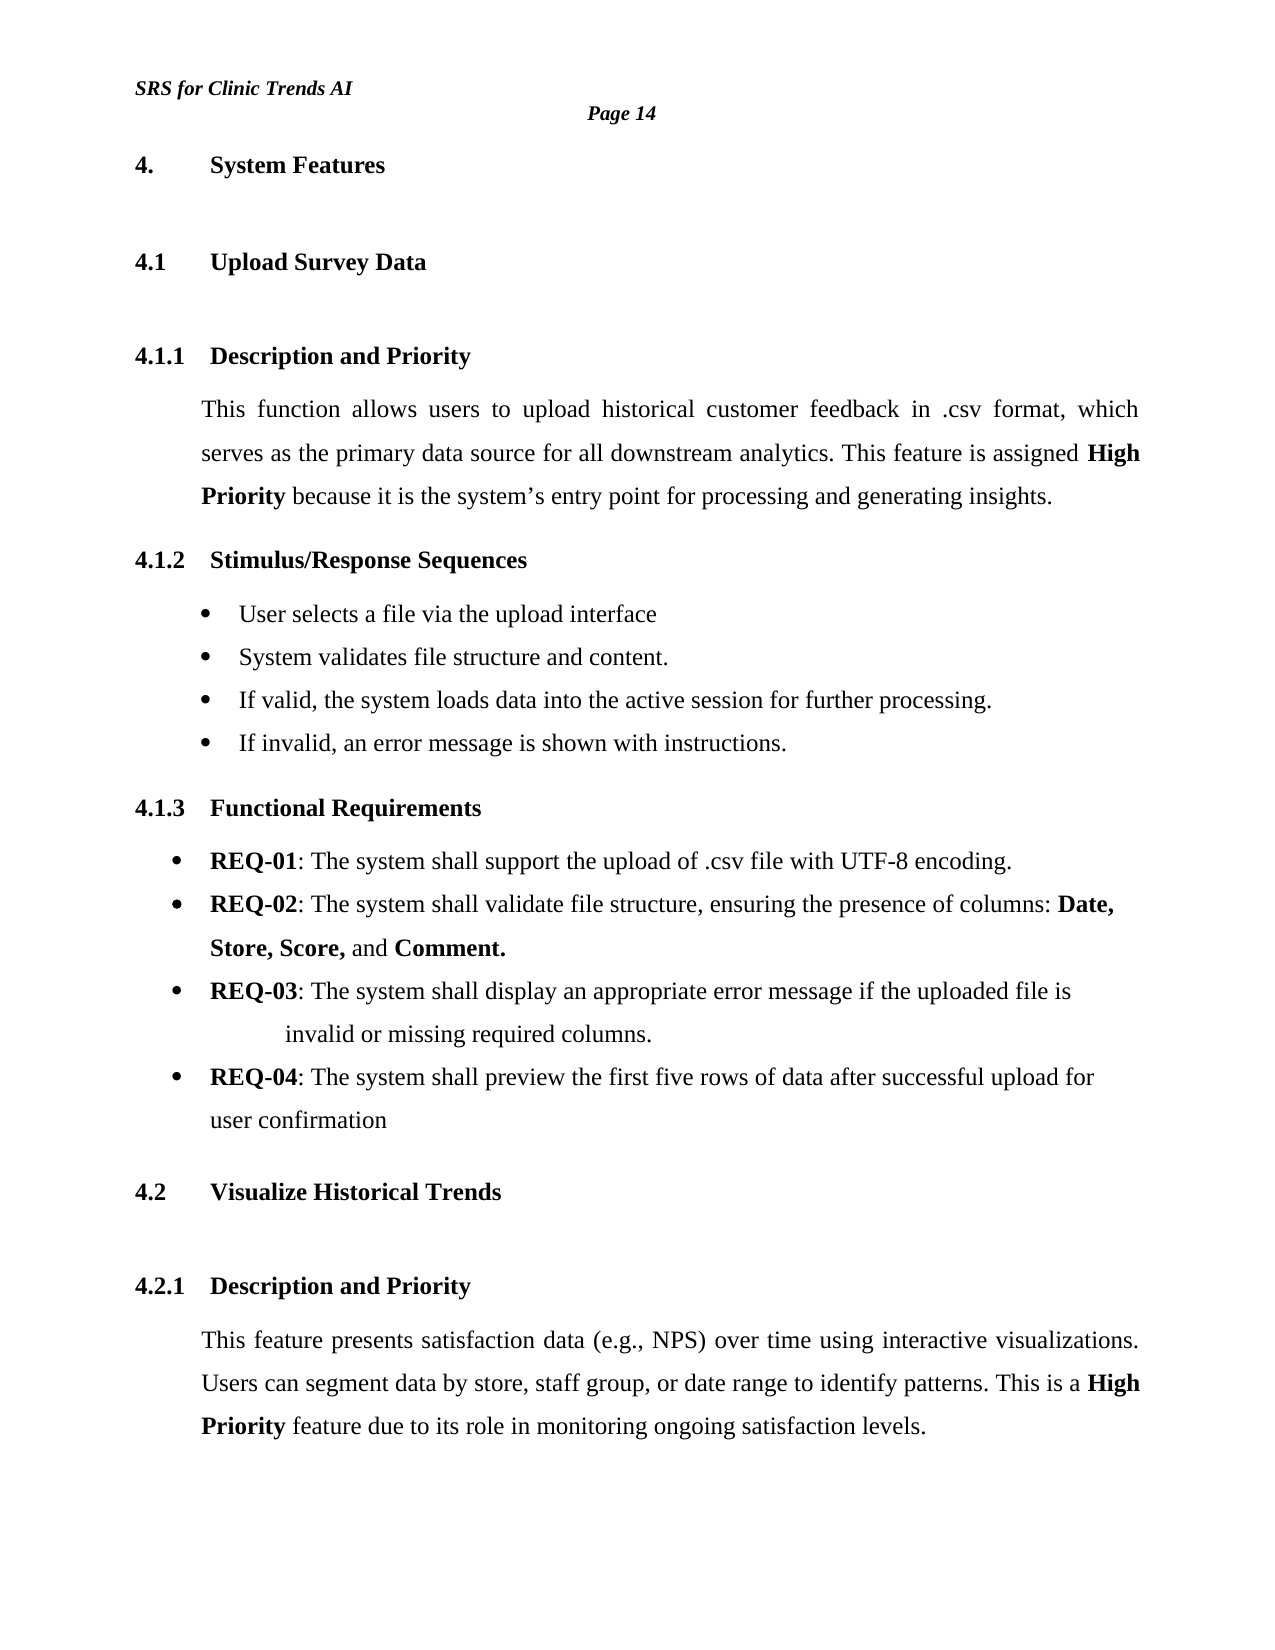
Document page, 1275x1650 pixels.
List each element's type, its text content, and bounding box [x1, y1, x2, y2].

list If invalid, an error message is shown with instructions. [201, 728, 1140, 757]
list REQ-01: The system shall support the upload of .csv file with UTF-8 encoding. [172, 846, 1140, 875]
list User selects a file via the upload interface [201, 599, 1140, 628]
text This function allows users to upload historical customer feedback in .csv format, which serves as the primary data source for all downstream analytics. This feature is assigned High Priority because it is the system’s entry point for processing and generating insights. [201, 394, 1140, 509]
list REQ-04: The system shall preview the first five rows of data after successful upload for user confirmation [172, 1062, 1140, 1134]
subtitle Description and Priority [135, 1275, 1140, 1300]
list If valid, the system loads data into the active session for further processing. [201, 685, 1140, 714]
subtitle System Features [135, 150, 1140, 179]
list System validates file structure and content. [201, 642, 1140, 671]
text This feature presents satisfaction data (e.g., NPS) over time using interactive visualizations. Users can segment data by store, staff group, or date range to identify patterns. This is a High Priority feature due to its role in monitoring ongoing satisfaction levels. [201, 1325, 1140, 1440]
subtitle Stimulus/Response Sequences [135, 549, 1140, 574]
list REQ-03: The system shall display an appropriate error message if the uploaded file is invalid or missing required columns. [172, 976, 1140, 1048]
subtitle Visualize Historical Trends [135, 1177, 1140, 1206]
subtitle Upload Survey Data [135, 247, 1140, 276]
subtitle Description and Priority [135, 344, 1140, 369]
subtitle Functional Requirements [135, 796, 1140, 821]
list REQ-02: The system shall validate file structure, ensuring the presence of columns: Date, Store, Score, and Comment. [172, 889, 1140, 961]
